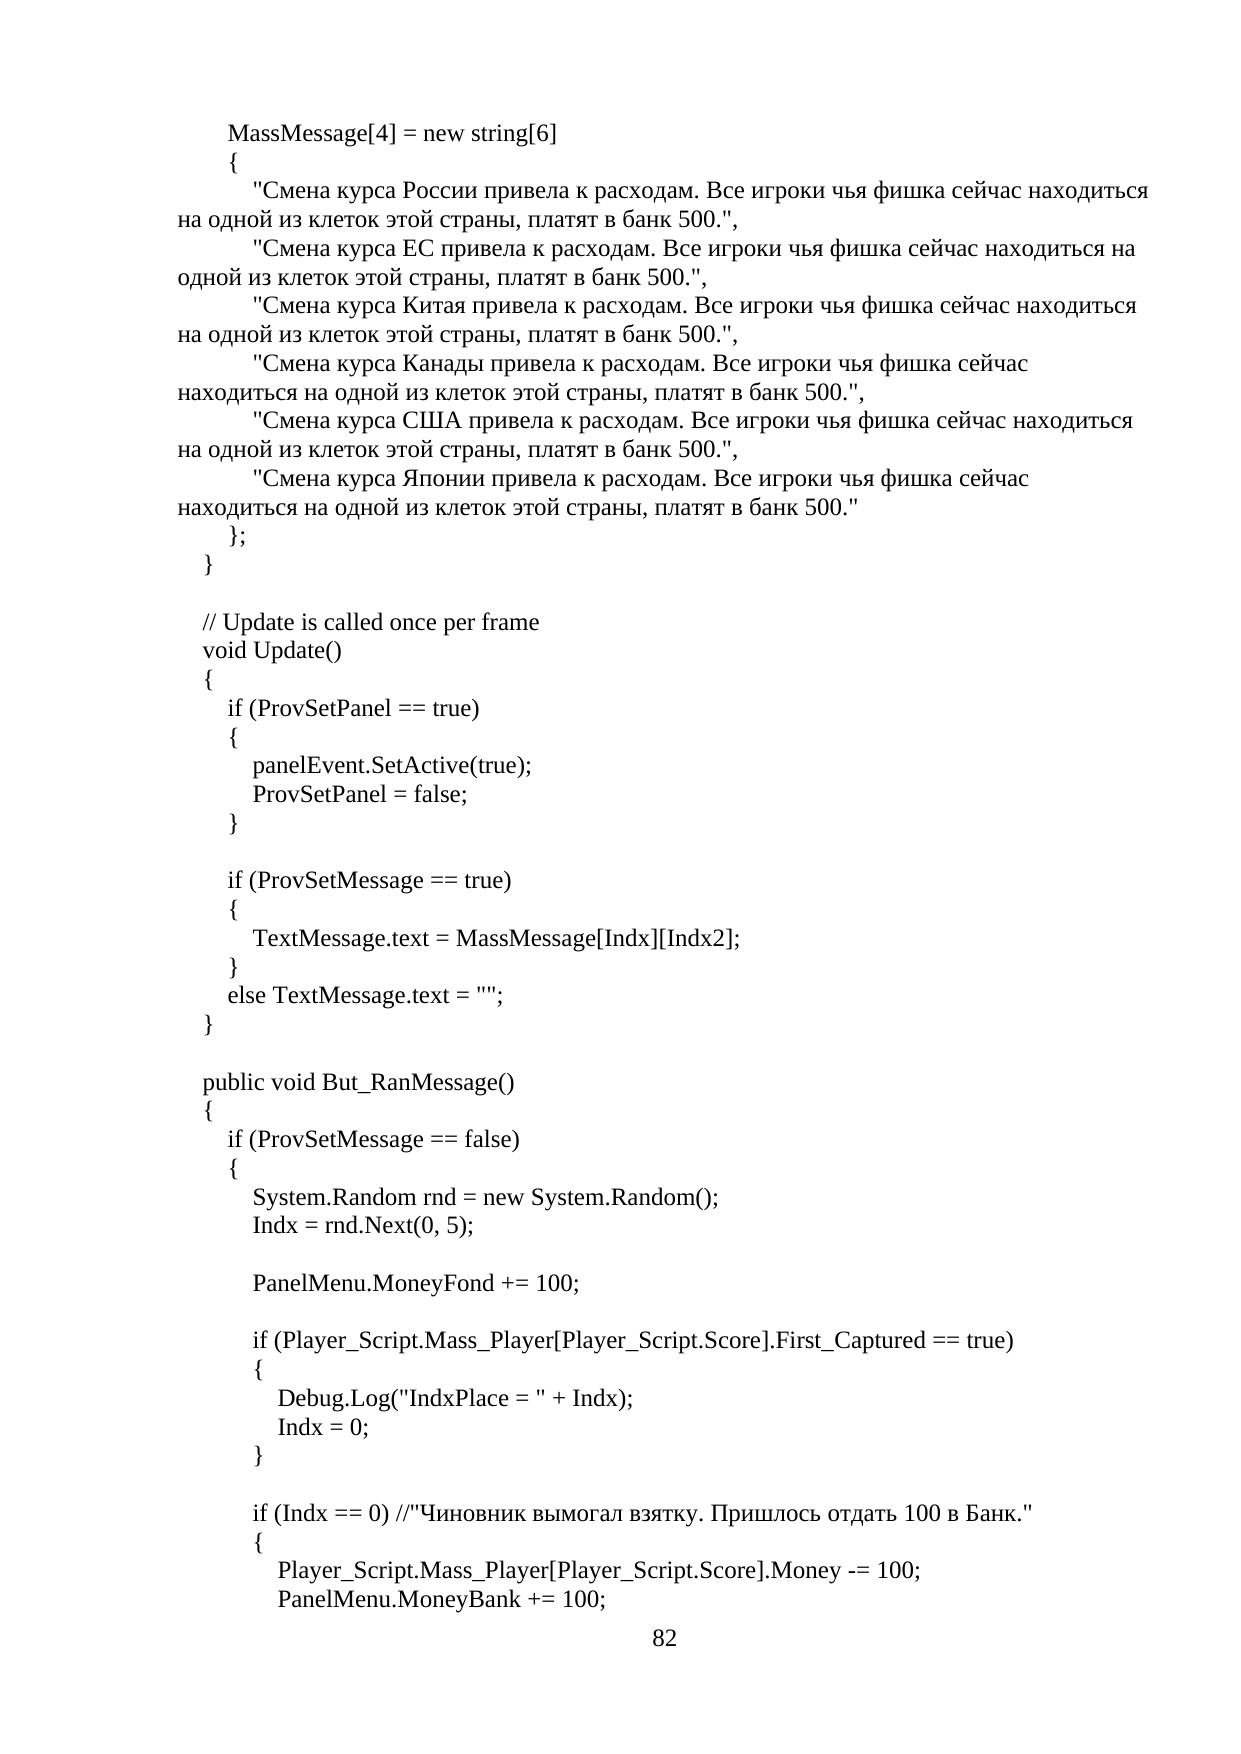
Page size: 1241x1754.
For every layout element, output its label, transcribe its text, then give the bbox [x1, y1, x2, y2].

text if (Player_Script.Mass_Player[Player_Script.Score].First_Сaptured == true) [177, 1326, 1152, 1354]
text TextMessage.text = MassMessage[Indx][Indx2]; [177, 923, 1152, 952]
text "Смена курса Японии привела к расходам. Все игроки чья фишка сейчас находиться на одной из клеток этой страны, платят в банк 500." [177, 463, 1152, 521]
text { [177, 1527, 1152, 1556]
text { [177, 722, 1152, 751]
text { [177, 1096, 1152, 1124]
text PanelMenu.MoneyBank += 100; [177, 1584, 1152, 1613]
text void Update() [177, 636, 1152, 664]
text { [177, 664, 1152, 693]
text Indx = rnd.Next(0, 5); [177, 1211, 1152, 1239]
text "Смена курса Канады привела к расходам. Все игроки чья фишка сейчас находиться на одной из клеток этой страны, платят в банк 500.", [177, 348, 1152, 406]
text Player_Script.Mass_Player[Player_Script.Score].Money -= 100; [177, 1556, 1152, 1584]
text if (ProvSetMessage == true) [177, 866, 1152, 894]
text "Смена курса России привела к расходам. Все игроки чья фишка сейчас находиться на одной из клеток этой страны, платят в банк 500.", [177, 176, 1152, 233]
text ProvSetPanel = false; [177, 779, 1152, 808]
text { [177, 894, 1152, 923]
text } [177, 549, 1152, 578]
text } [177, 952, 1152, 981]
text if (Indx == 0) //"Чиновник вымогал взятку. Пришлось отдать 100 в Банк." [177, 1498, 1152, 1527]
text if (ProvSetPanel == true) [177, 693, 1152, 722]
text System.Random rnd = new System.Random(); [177, 1182, 1152, 1211]
text { [177, 147, 1152, 176]
text { [177, 1153, 1152, 1182]
text panelEvent.SetActive(true); [177, 751, 1152, 779]
text "Смена курса США привела к расходам. Все игроки чья фишка сейчас находиться на одной из клеток этой страны, платят в банк 500.", [177, 406, 1152, 463]
text } [177, 1441, 1152, 1469]
text else TextMessage.text = ""; [177, 981, 1152, 1009]
text } [177, 808, 1152, 837]
text PanelMenu.MoneyFond += 100; [177, 1268, 1152, 1297]
text "Смена курса ЕС привела к расходам. Все игроки чья фишка сейчас находиться на одной из клеток этой страны, платят в банк 500.", [177, 233, 1152, 291]
text // Update is called once per frame [177, 607, 1152, 636]
text if (ProvSetMessage == false) [177, 1124, 1152, 1153]
text MassMessage[4] = new string[6] [177, 118, 1152, 147]
text } [177, 1009, 1152, 1038]
text }; [177, 521, 1152, 549]
text Indx = 0; [177, 1412, 1152, 1441]
text { [177, 1354, 1152, 1383]
text "Смена курса Китая привела к расходам. Все игроки чья фишка сейчас находиться на одной из клеток этой страны, платят в банк 500.", [177, 291, 1152, 348]
text Debug.Log("IndxPlace = " + Indx); [177, 1383, 1152, 1412]
text public void But_RanMessage() [177, 1067, 1152, 1096]
